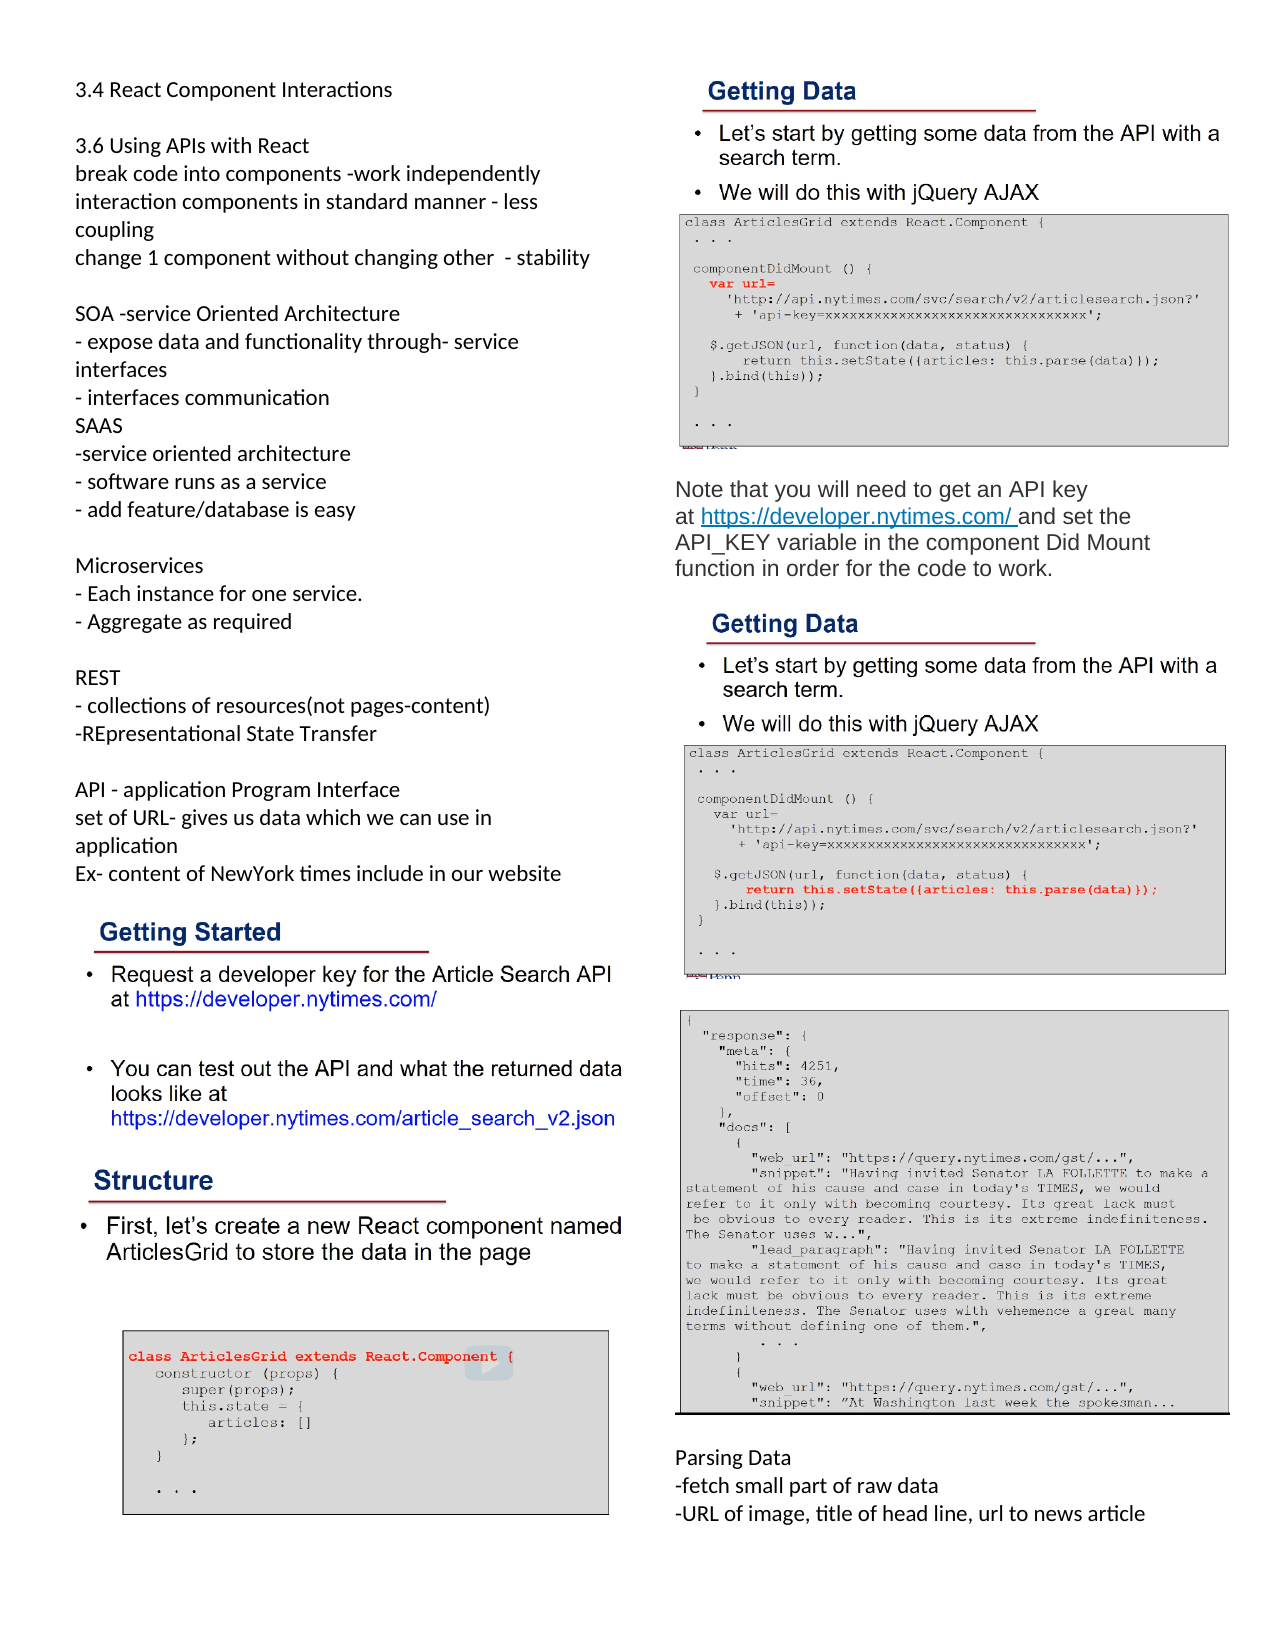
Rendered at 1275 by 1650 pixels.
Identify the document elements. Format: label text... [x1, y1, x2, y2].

text 3.4 React Component Interactions [75, 75, 600, 103]
text Microservices [75, 551, 600, 579]
text REST [75, 663, 600, 691]
picture [675, 75, 1230, 449]
text API - application Program Interface [75, 776, 600, 803]
text - software runs as a service [75, 467, 600, 495]
text - add feature/database is easy [75, 495, 600, 523]
text - Each instance for one service. [75, 579, 600, 607]
picture [75, 915, 630, 1136]
text Parsing Data [675, 1443, 1200, 1471]
text -service oriented architecture [75, 439, 600, 467]
text interaction components in standard manner - less coupling [75, 187, 600, 243]
text 3.6 Using APIs with React [75, 131, 600, 159]
text set of URL- gives us data which we can use in application [75, 803, 600, 859]
picture [675, 609, 1230, 979]
text SOA -service Oriented Architecture [75, 299, 600, 327]
text - collections of resources(not pages-content) [75, 691, 600, 719]
text SAAS [75, 411, 600, 439]
text - Aggregate as required [75, 607, 600, 635]
text -URL of image, title of head line, url to news article [675, 1499, 1200, 1527]
text Ex- content of NewYork times include in our website [75, 859, 600, 888]
text -fetch small part of raw data [675, 1471, 1200, 1499]
text - expose data and functionality through- service interfaces [75, 327, 600, 383]
text break code into components -work independently [75, 159, 600, 187]
picture [675, 1006, 1230, 1415]
text change 1 component without changing other - stability [75, 243, 600, 271]
text -REpresentational State Transfer [75, 719, 600, 747]
text - interfaces communication [75, 383, 600, 411]
picture [75, 1163, 630, 1523]
text Note that you will need to get an API key at https://developer.nytimes.com/ and set the API_KEY variable in the component Did Mount function in order for the code to work. [1053, 476, 1200, 582]
